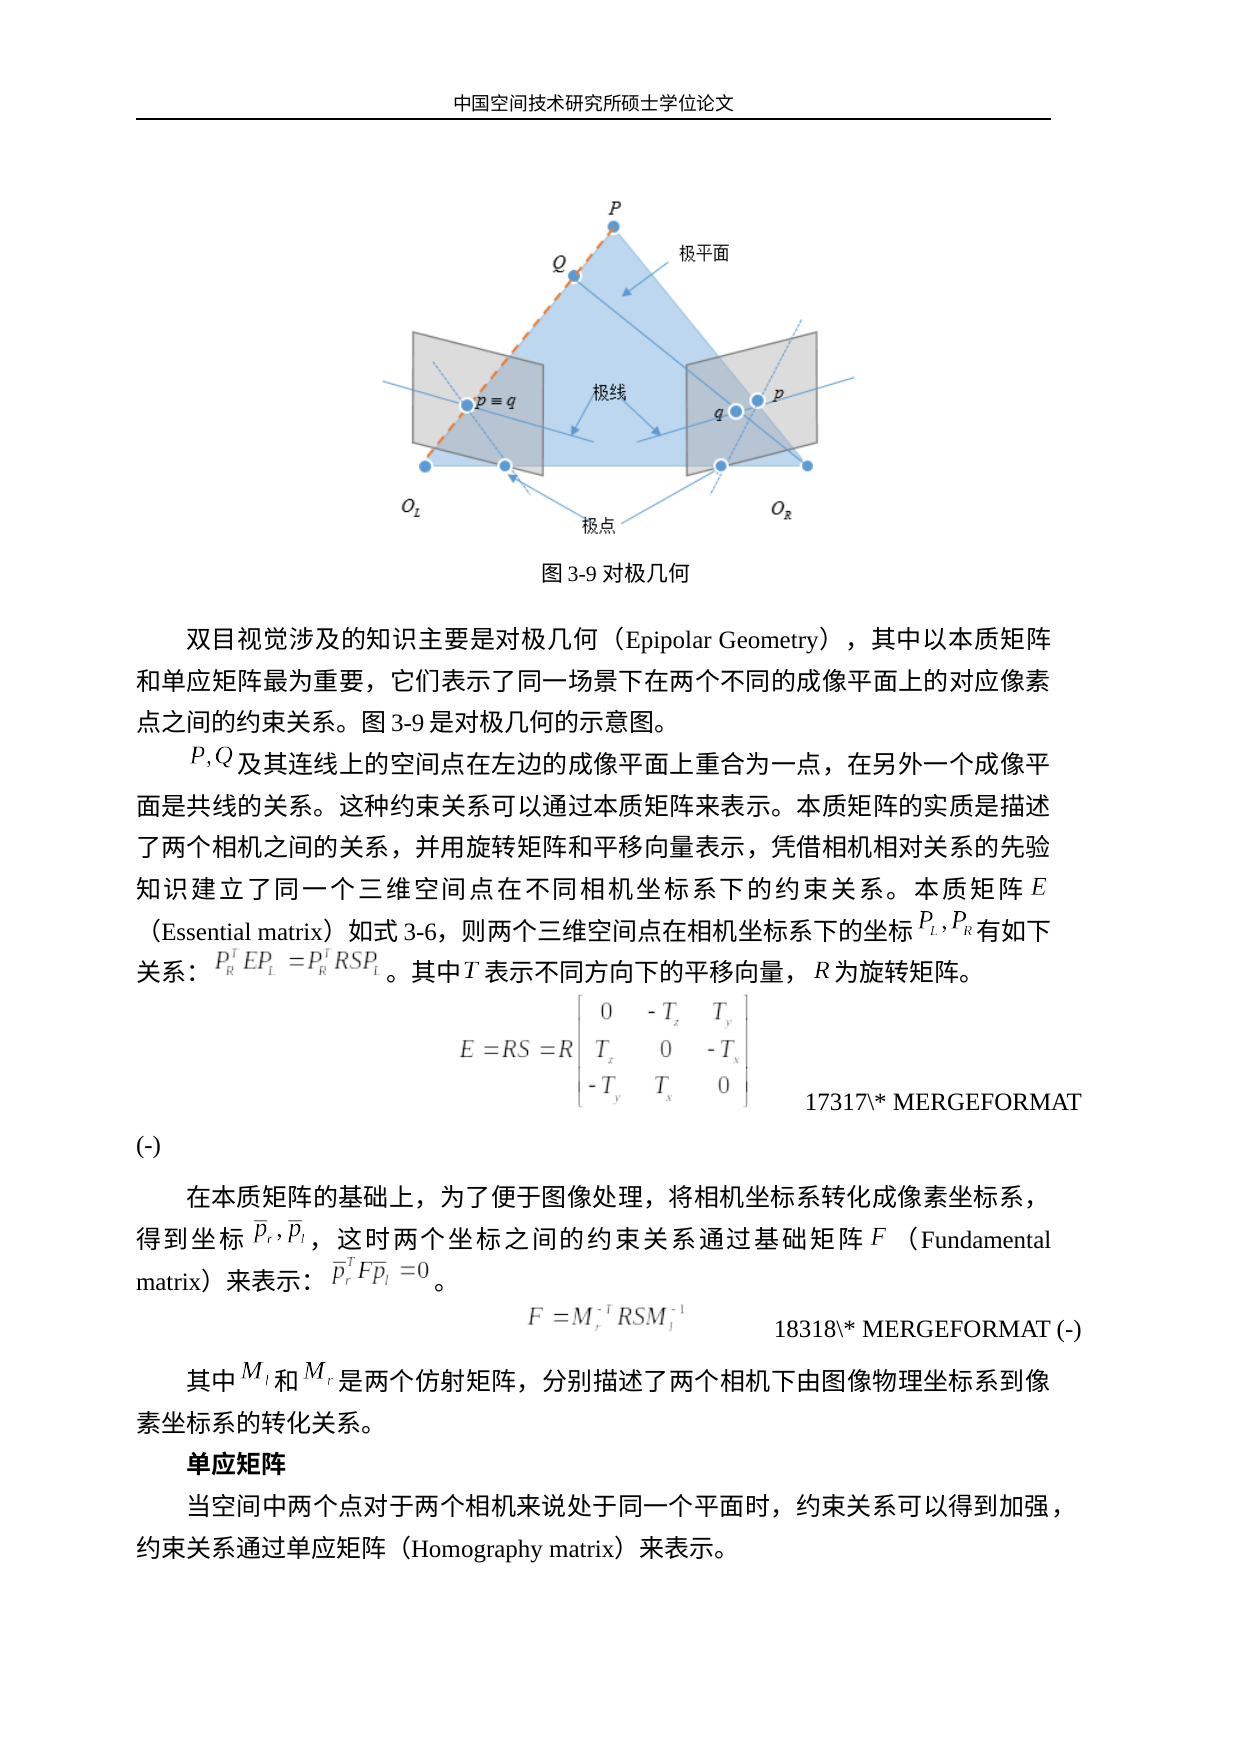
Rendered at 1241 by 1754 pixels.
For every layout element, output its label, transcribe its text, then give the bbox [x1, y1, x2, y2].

text 双目视觉涉及的知识主要是对极几何（Epipolar Geometry），其中以本质矩阵和单应矩阵最为重要，它们表示了同一场景下在两个不同的成像平面上的对应像素点之间的约束关系。图3-9是对极几何的示意图。 [136, 615, 1051, 740]
text 及其连线上的空间点在左边的成像平面上重合为一点，在另外一个成像平面是共线的关系。这种约束关系可以通过本质矩阵来表示。本质矩阵的实质是描述了两个相机之间的关系，并用旋转矩阵和平移向量表示，凭借相机相对关系的先验知识建立了同一个三维空间点在不同相机坐标系下的约束关系。本质矩阵（Essential matrix）如式3-6，则两个三维空间点在相机坐标系下的坐标有如下关系：。其中表示不同方向下的平移向量，为旋转矩阵。 [136, 740, 1051, 990]
text 在本质矩阵的基础上，为了便于图像处理，将相机坐标系转化成像素坐标系，得到坐标，这时两个坐标之间的约束关系通过基础矩阵（Fundamental matrix）来表示：。 [136, 1173, 1051, 1298]
text 单应矩阵 [136, 1441, 1051, 1482]
text 其中和是两个仿射矩阵，分别描述了两个相机下由图像物理坐标系到像素坐标系的转化关系。 [136, 1357, 1051, 1441]
text 当空间中两个点对于两个相机来说处于同一个平面时，约束关系可以得到加强，约束关系通过单应矩阵（Homography matrix）来表示。 [136, 1482, 1051, 1566]
subtitle 图3-9 对极几何 [136, 561, 1051, 586]
